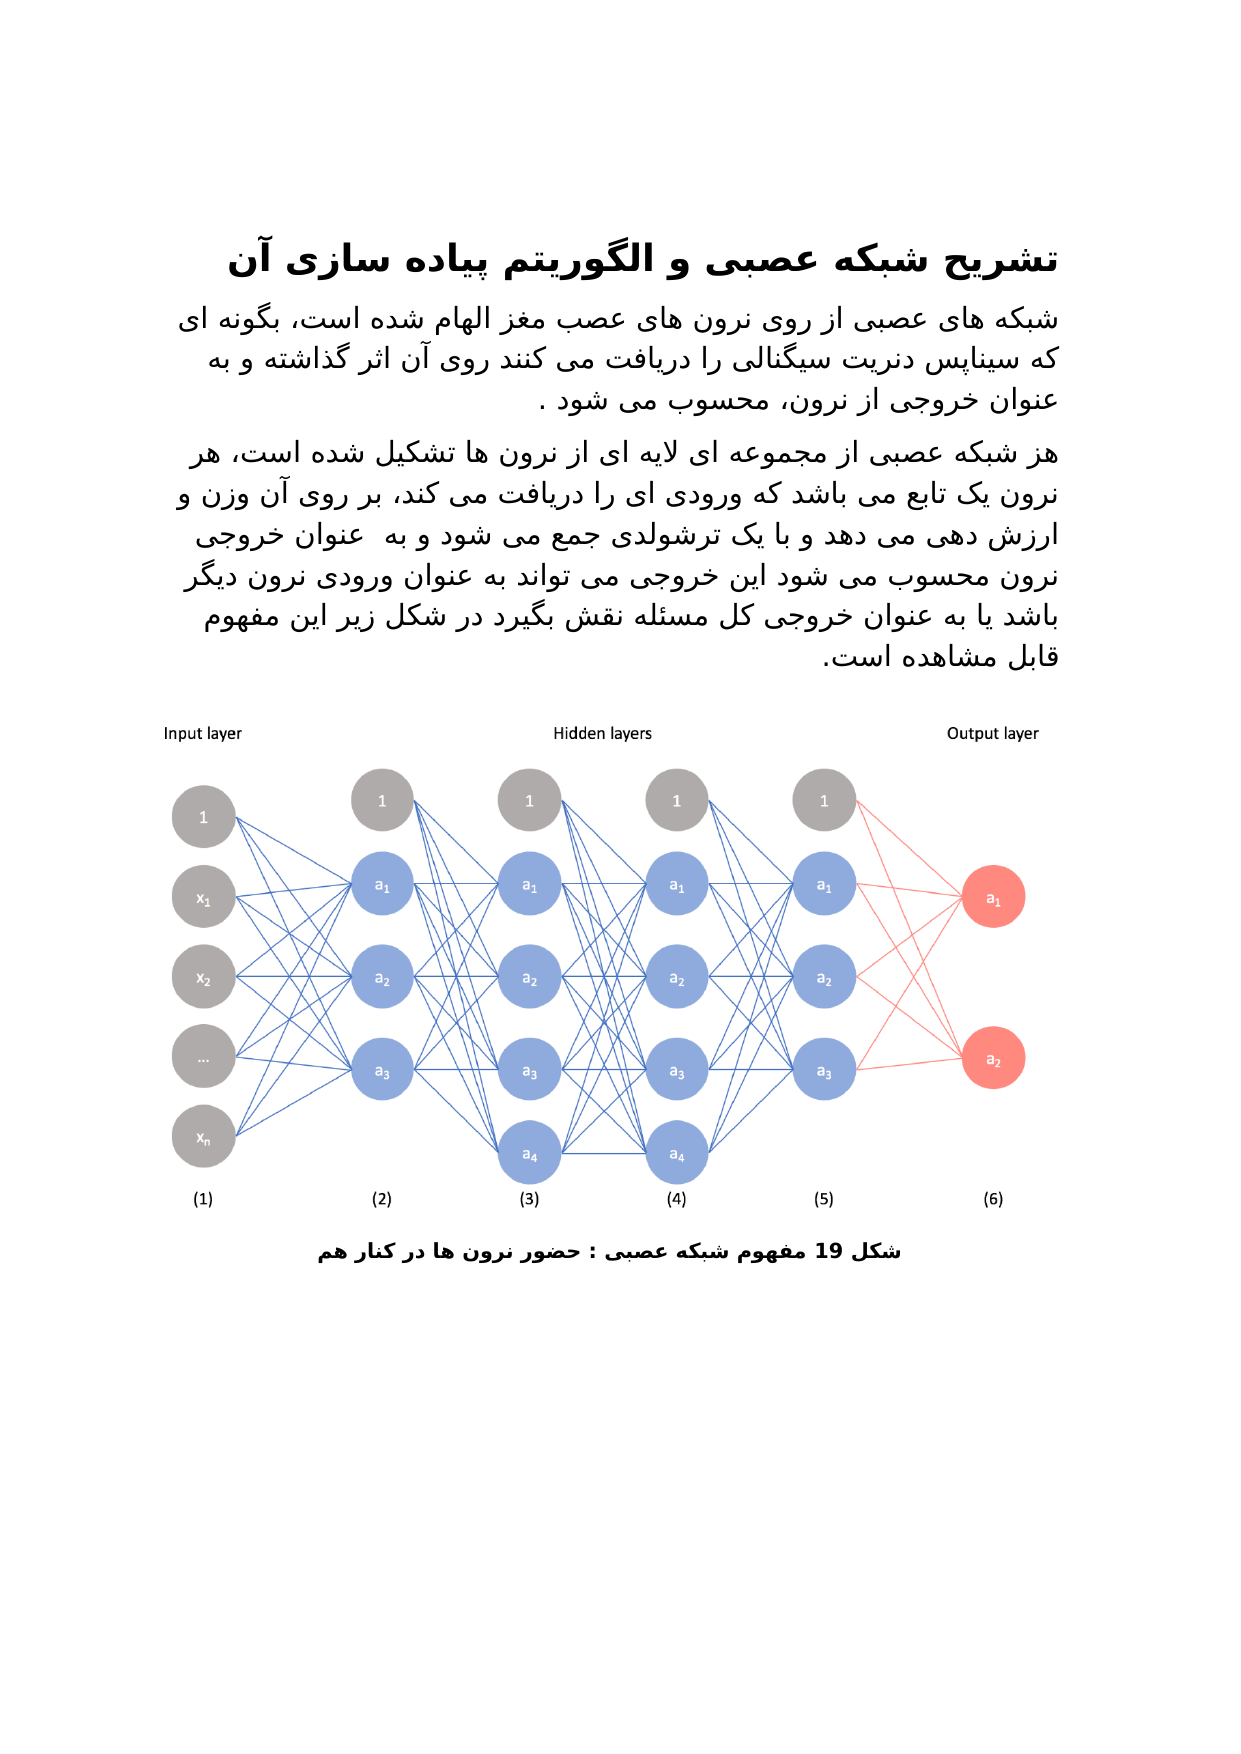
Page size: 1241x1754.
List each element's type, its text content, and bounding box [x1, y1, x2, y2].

text شکل 19 مفهوم شبکه عصبی : حضور نرون ها در کنار هم [150, 1239, 1062, 1263]
subtitle تشریح شبکه عصبی و الگوریتم پیاده سازی آن [150, 236, 1060, 280]
text شبکه های عصبی از روی نرون های عصب مغز الهام شده است، بگونه ای که سیناپس دنریت سیگنالی را دریافت می کنند روی آن اثر گذاشته و به عنوان خروجی از نرون، محسوب می شود . [150, 301, 1060, 417]
picture [150, 692, 1060, 1221]
text هز شبکه عصبی از مجموعه ای لایه ای از نرون ها تشکیل شده است، هر نرون یک تابع می باشد که ورودی ای را دریافت می کند، بر روی آن وزن و ارزش دهی می دهد و با یک ترشولدی جمع می شود و به عنوان خروجی نرون محسوب می شود این خروجی می تواند به عنوان ورودی نرون دیگر باشد یا به عنوان خروجی کل مسئله نقش بگیرد در شکل زیر این مفهوم قابل مشاهده است. [150, 436, 1060, 673]
